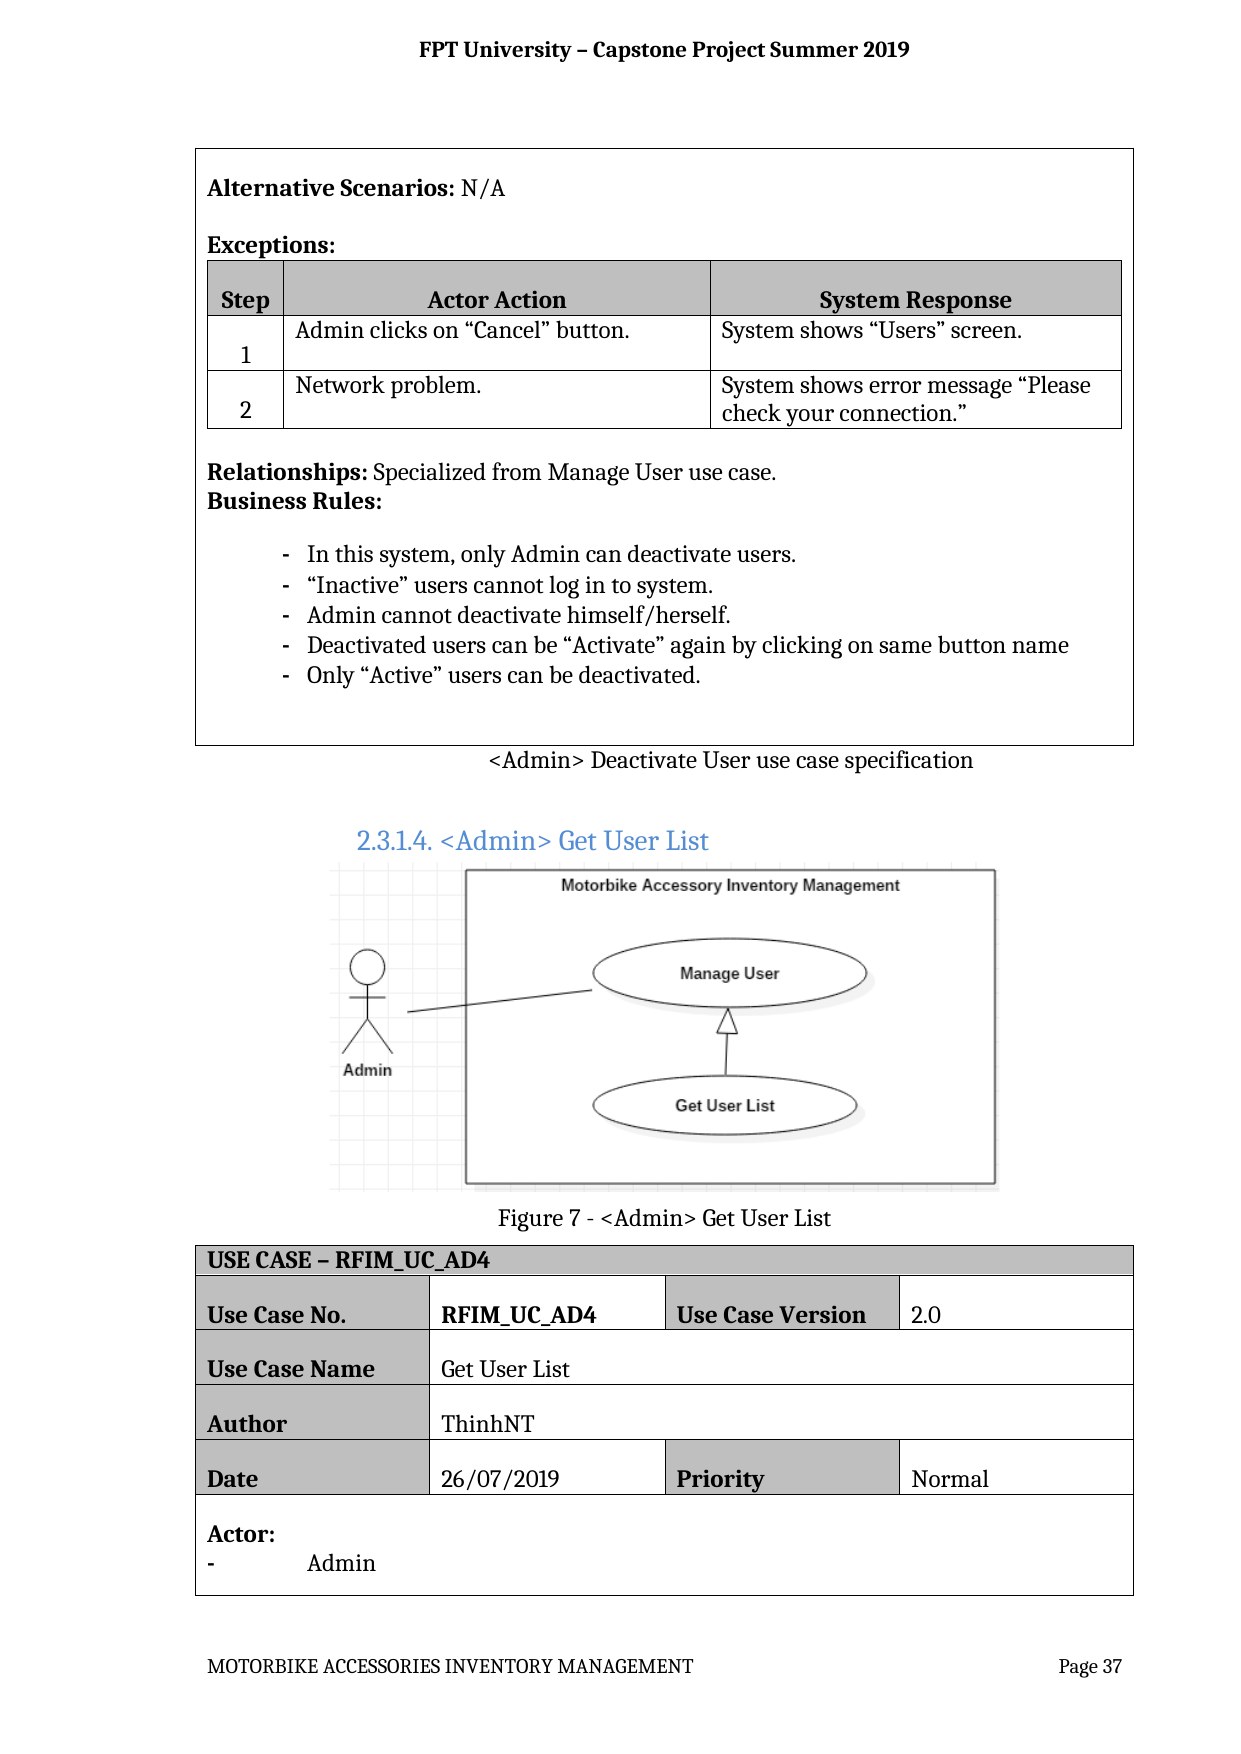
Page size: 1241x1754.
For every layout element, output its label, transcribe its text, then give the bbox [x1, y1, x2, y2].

table_cell ThinhNT [430, 1385, 1133, 1439]
text <Admin> Deactivate User use case specification [340, 746, 1122, 774]
table_cell Get User List [430, 1330, 1133, 1384]
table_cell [196, 149, 1133, 745]
table_cell RFIM_UC_AD4 [430, 1276, 665, 1329]
text Figure 11 - <Admin> Get User List [207, 1203, 1122, 1232]
table_header USE CASE – RFIM_UC_AD4 [196, 1246, 1133, 1274]
table_cell Use Case Version [666, 1276, 899, 1329]
table_cell Use Case No. [196, 1276, 429, 1329]
table_cell Author [196, 1385, 429, 1439]
table_cell 26/07/2019 [430, 1440, 665, 1494]
table_cell Normal [900, 1440, 1133, 1494]
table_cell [196, 1495, 1133, 1595]
subtitle <Admin> Get User List [357, 824, 1122, 858]
picture [329, 862, 1000, 1192]
table_cell Priority [666, 1440, 899, 1494]
table_cell Date [196, 1440, 429, 1494]
table_cell Use Case Name [196, 1330, 429, 1384]
table_cell 2.0 [900, 1276, 1133, 1329]
